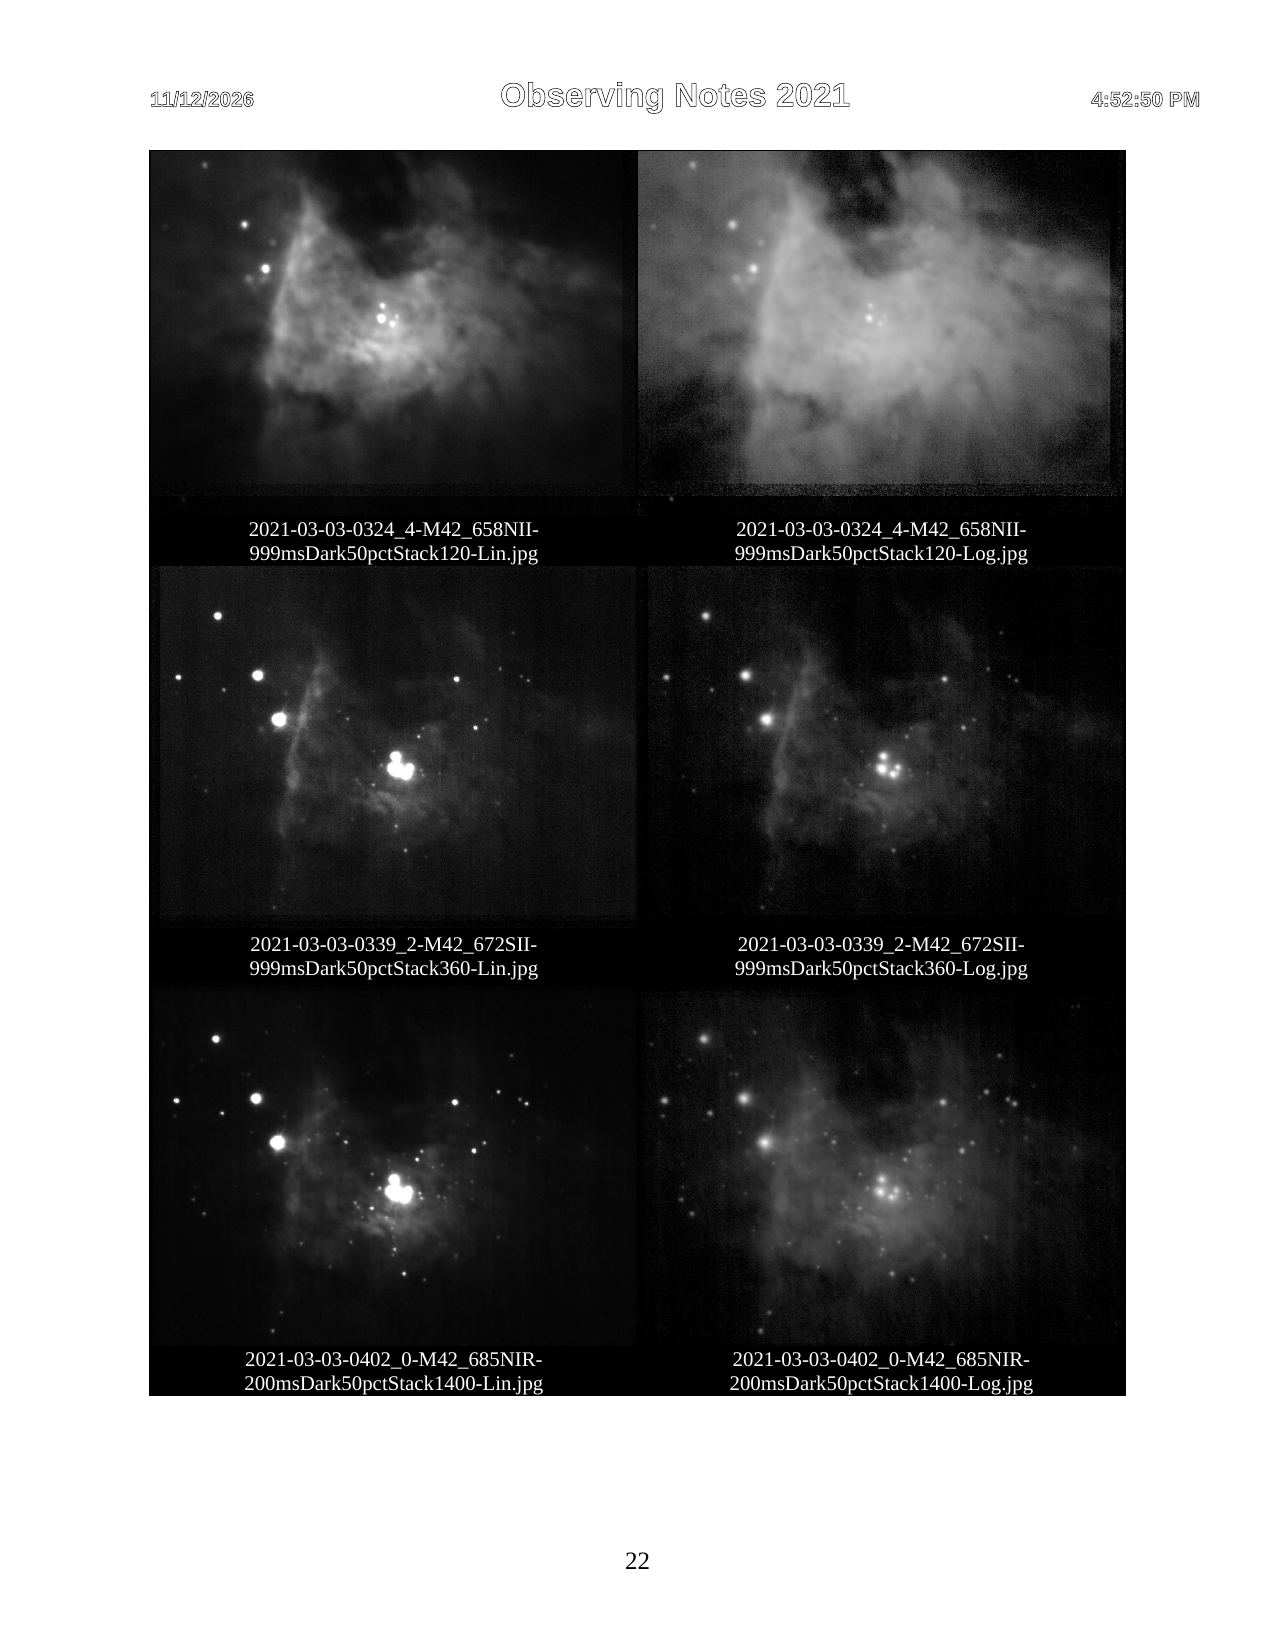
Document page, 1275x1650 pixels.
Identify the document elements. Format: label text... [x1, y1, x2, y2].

table_cell 2021-03-03-0402_0-M42_685NIR-200msDark50pctStack1400-Log.jpg [638, 1347, 1124, 1395]
picture [638, 566, 1125, 931]
picture [150, 566, 637, 931]
table_cell 2021-03-03-0339_2-M42_672SII-999msDark50pctStack360-Log.jpg [638, 932, 1124, 980]
table_cell 2021-03-03-0402_0-M42_685NIR-200msDark50pctStack1400-Lin.jpg [151, 1347, 637, 1395]
picture [150, 980, 637, 1346]
table_cell 2021-03-03-0339_2-M42_672SII-999msDark50pctStack360-Lin.jpg [151, 932, 637, 980]
table_cell 2021-03-03-0324_4-M42_658NII-999msDark50pctStack120-Lin.jpg [151, 517, 637, 565]
table_cell 2021-03-03-0324_4-M42_658NII-999msDark50pctStack120-Log.jpg [638, 517, 1124, 565]
picture [150, 151, 637, 516]
picture [638, 980, 1125, 1346]
picture [638, 151, 1125, 516]
